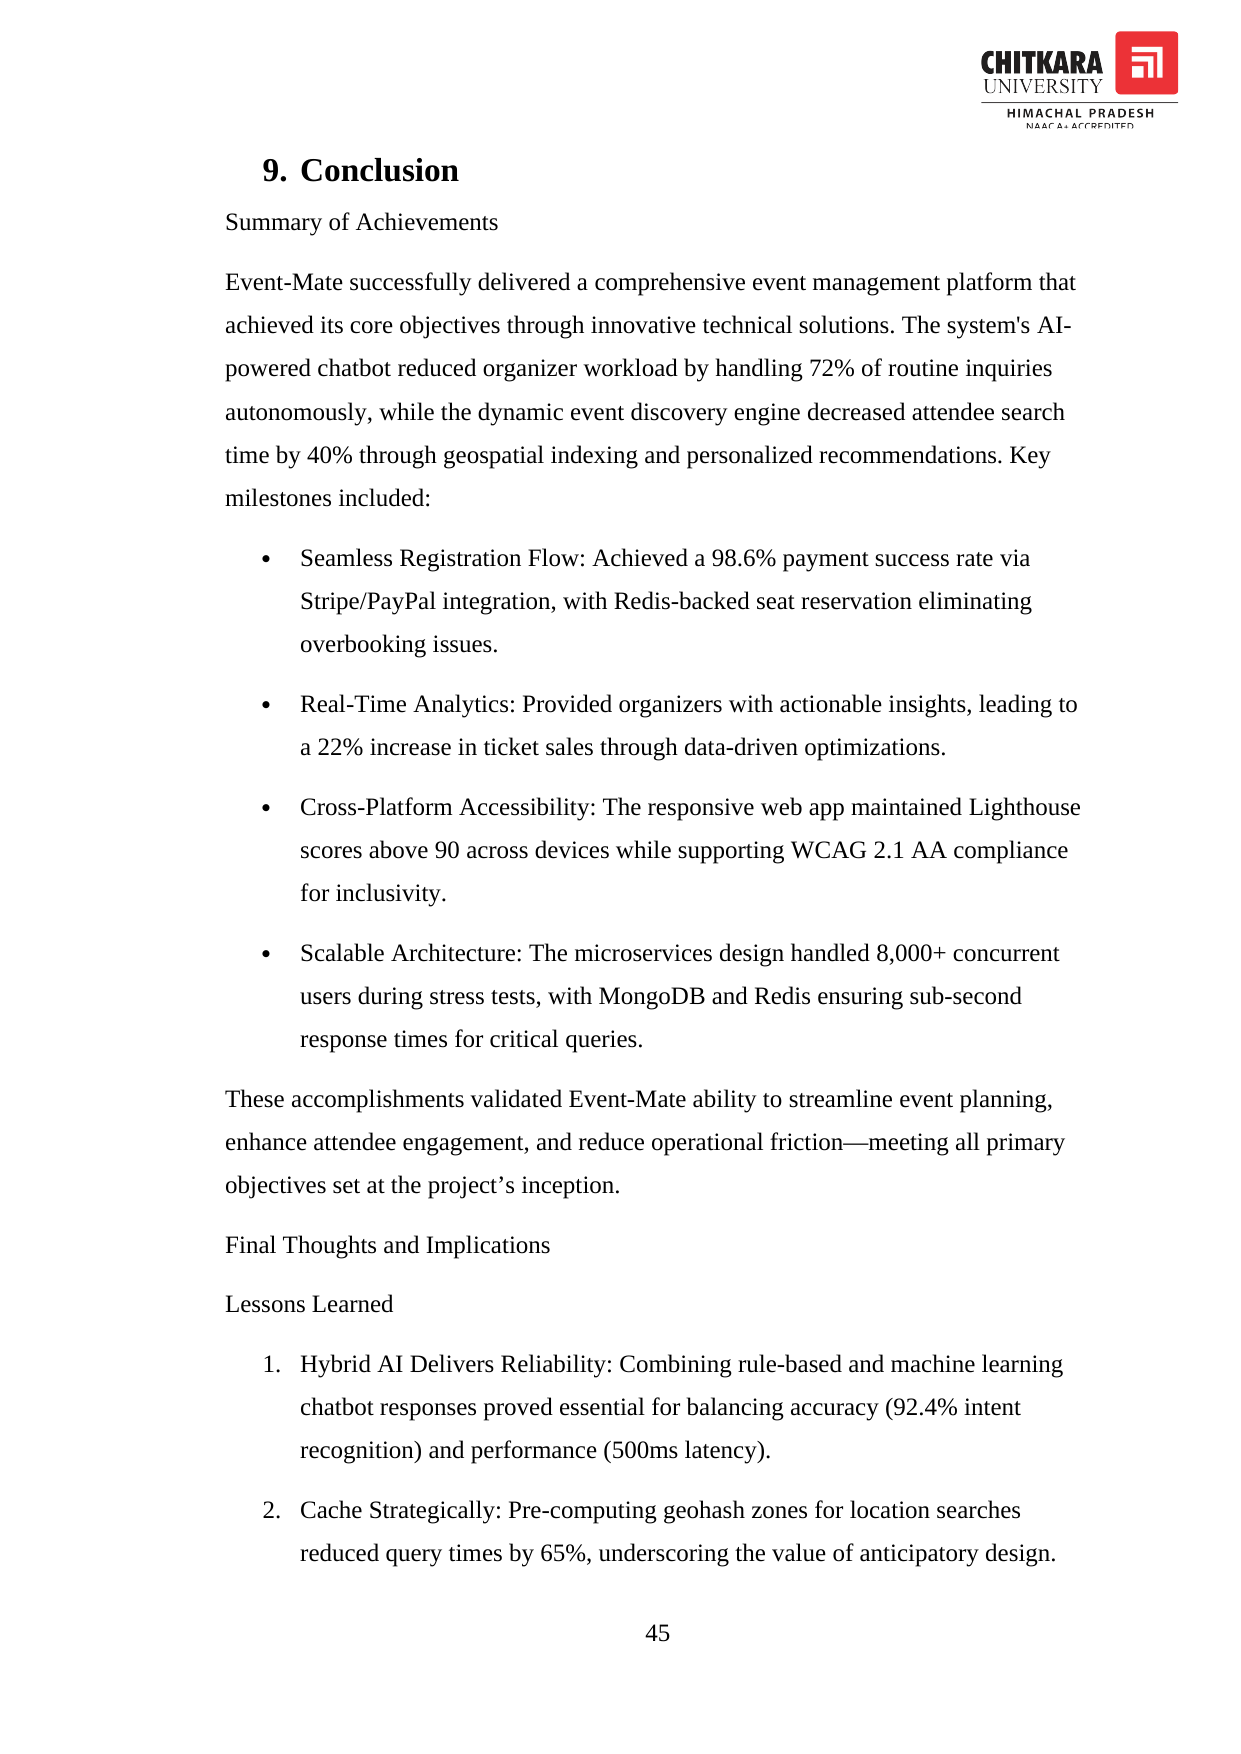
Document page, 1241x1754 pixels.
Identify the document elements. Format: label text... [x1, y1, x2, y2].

text Lessons Learned [225, 1289, 1090, 1318]
list Real-Time Analytics: Provided organizers with actionable insights, leading to a 22% increase in ticket sales through data-driven optimizations. [262, 689, 1090, 761]
text Summary of Achievements [225, 207, 1090, 236]
subtitle Conclusion [262, 150, 1090, 188]
list Seamless Registration Flow: Achieved a 98.6% payment success rate via Stripe/PayPal integration, with Redis-backed seat reservation eliminating overbooking issues. [262, 543, 1090, 658]
text These accomplishments validated Event-Mate ability to streamline event planning, enhance attendee engagement, and reduce operational friction—meeting all primary objectives set at the project’s inception. [225, 1084, 1090, 1199]
list Scalable Architecture: The microservices design handled 8,000+ concurrent users during stress tests, with MongoDB and Redis ensuring sub-second response times for critical queries. [262, 938, 1090, 1053]
list Cache Strategically: Pre-computing geohash zones for location searches reduced query times by 65%, underscoring the value of anticipatory design. [262, 1495, 1090, 1567]
text Final Thoughts and Implications [225, 1230, 1090, 1258]
list Cross-Platform Accessibility: The responsive web app maintained Lighthouse scores above 90 across devices while supporting WCAG 2.1 AA compliance for inclusivity. [262, 792, 1090, 907]
list Hybrid AI Delivers Reliability: Combining rule-based and machine learning chatbot responses proved essential for balancing accuracy (92.4% intent recognition) and performance (500ms latency). [262, 1349, 1090, 1464]
picture [981, 31, 1179, 128]
text Event-Mate successfully delivered a comprehensive event management platform that achieved its core objectives through innovative technical solutions. The system's AI-powered chatbot reduced organizer workload by handling 72% of routine inquiries autonomously, while the dynamic event discovery engine decreased attendee search time by 40% through geospatial indexing and personalized recommendations. Key milestones included: [225, 267, 1090, 512]
